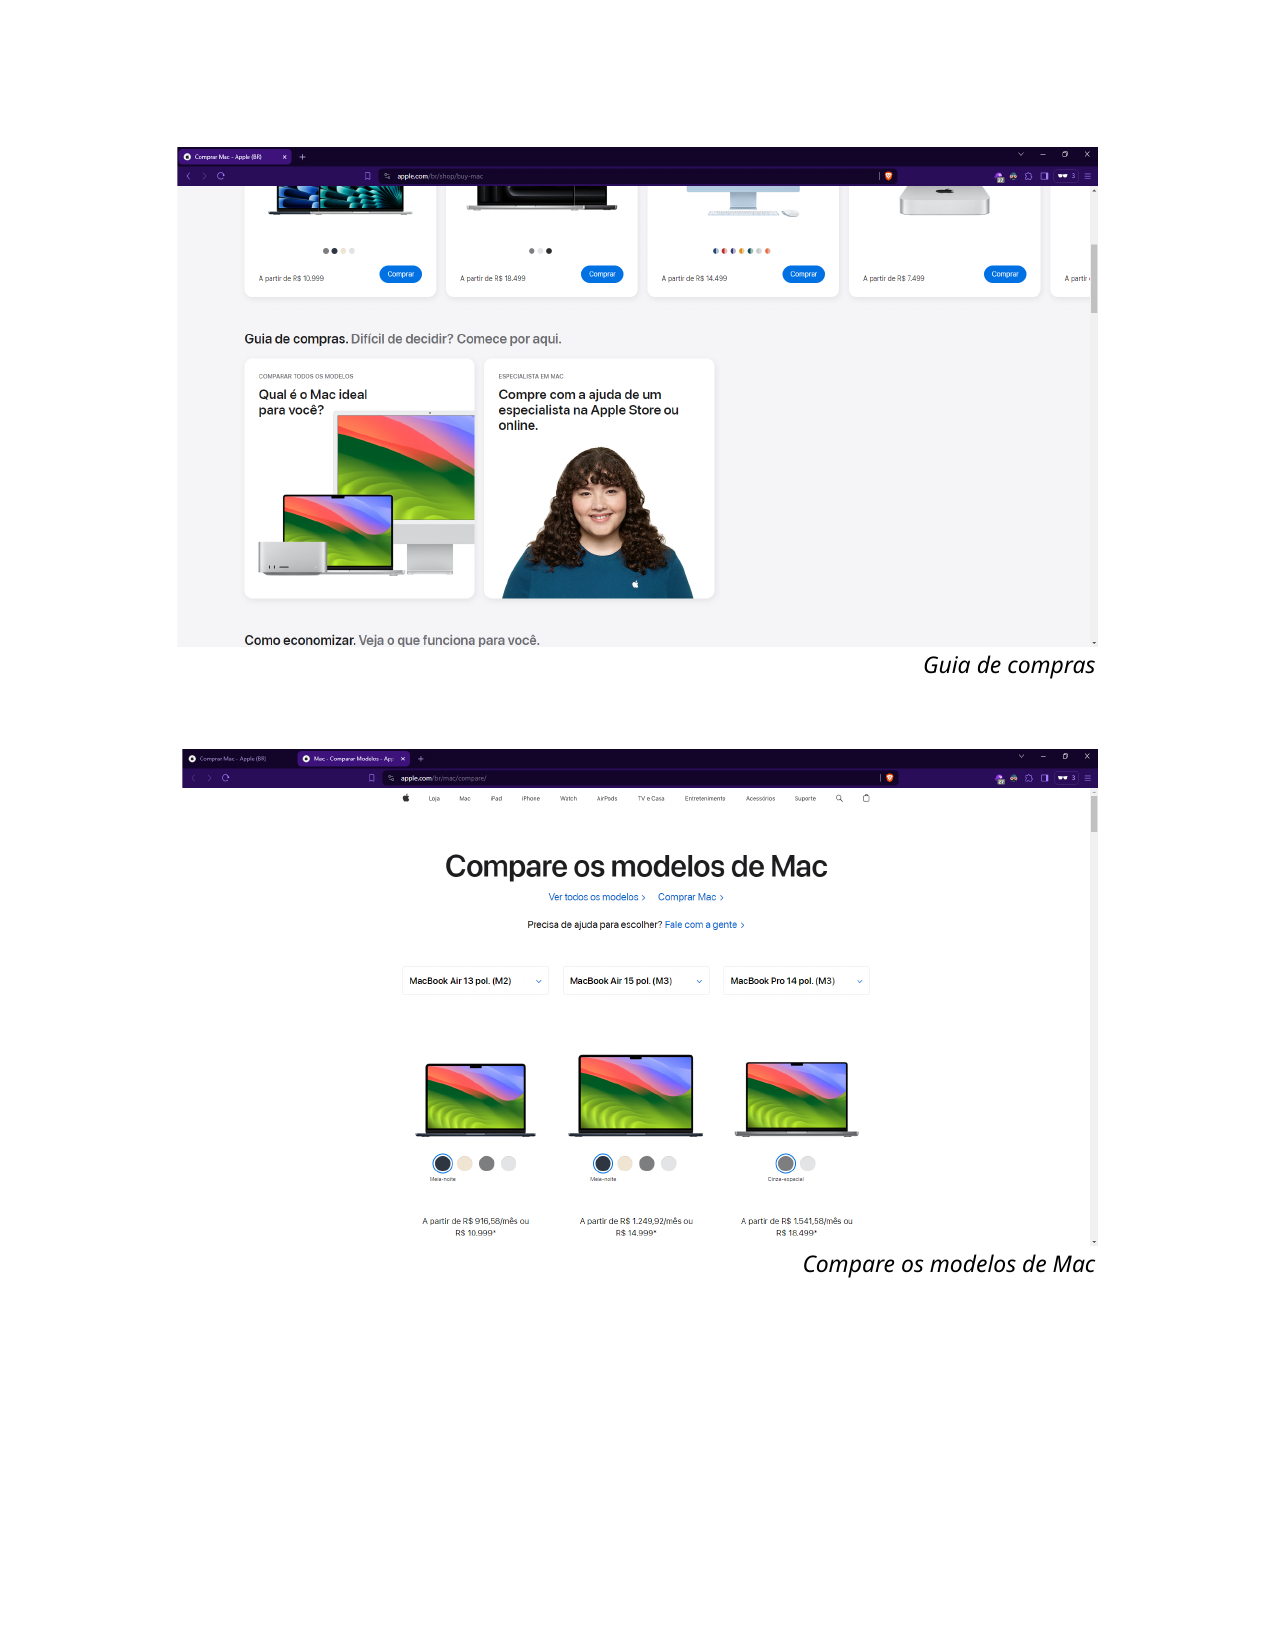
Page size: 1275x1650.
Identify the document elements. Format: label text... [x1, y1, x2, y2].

text Guia de compras [177, 647, 1098, 680]
picture [182, 749, 1098, 1246]
picture [177, 147, 1098, 647]
